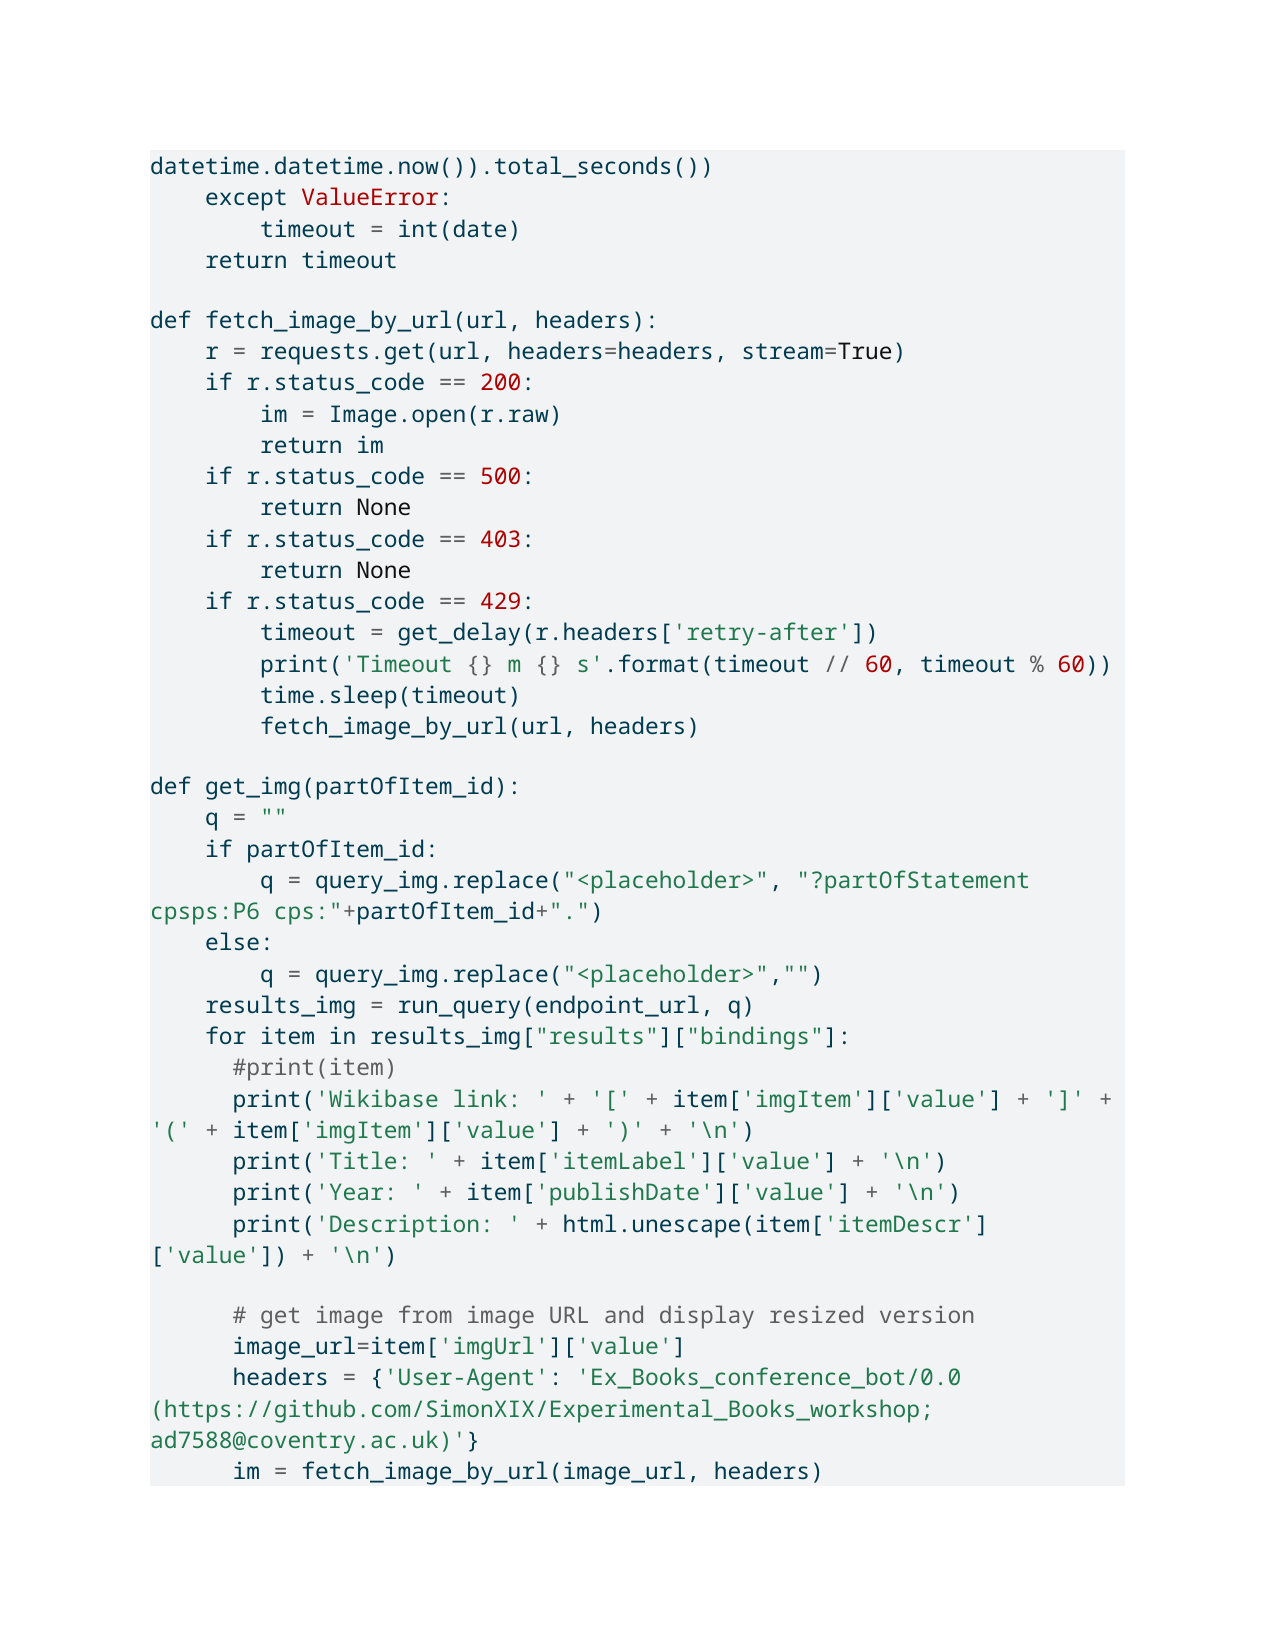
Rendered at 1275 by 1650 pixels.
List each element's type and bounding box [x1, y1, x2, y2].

text [150, 150, 1125, 1486]
